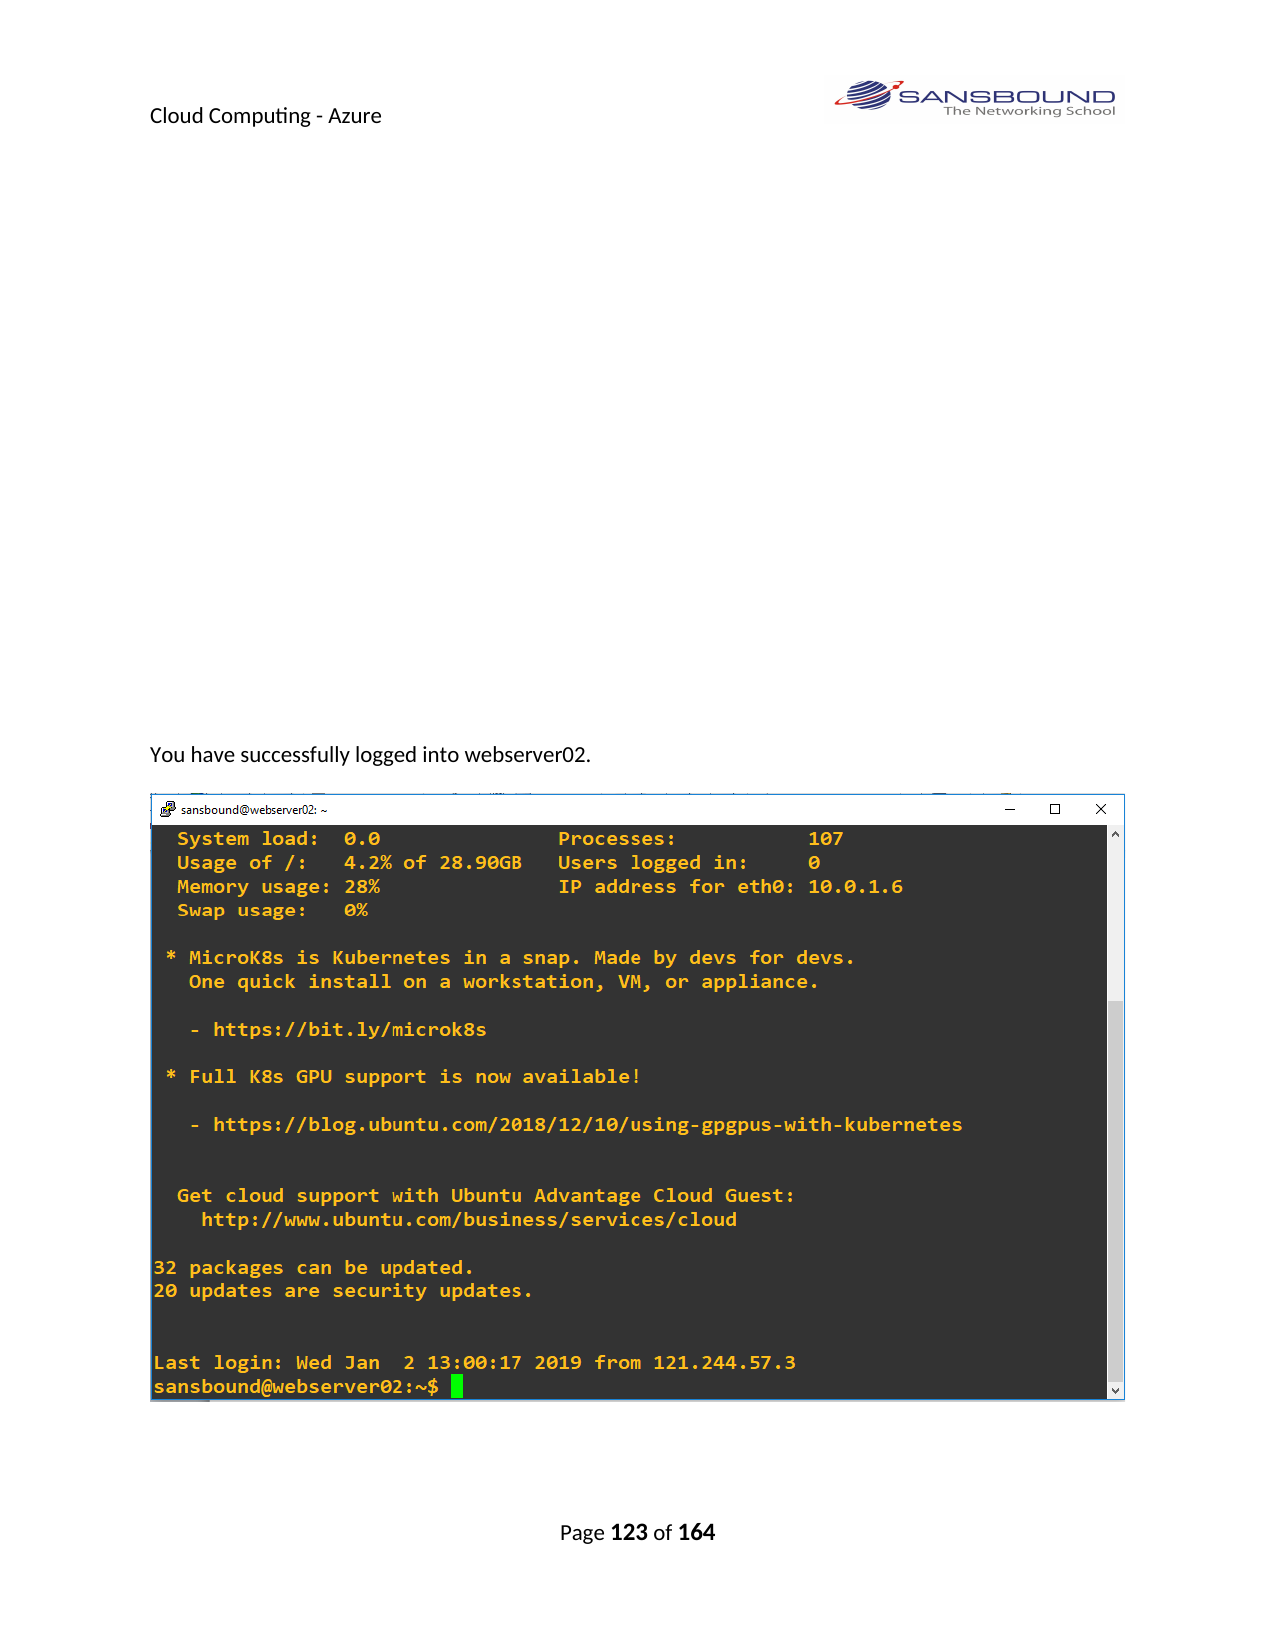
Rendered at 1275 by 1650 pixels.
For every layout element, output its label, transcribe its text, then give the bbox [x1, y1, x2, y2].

text You have successfully logged into webserver02. [150, 740, 1125, 768]
picture [150, 793, 1125, 1402]
picture [823, 75, 1125, 124]
